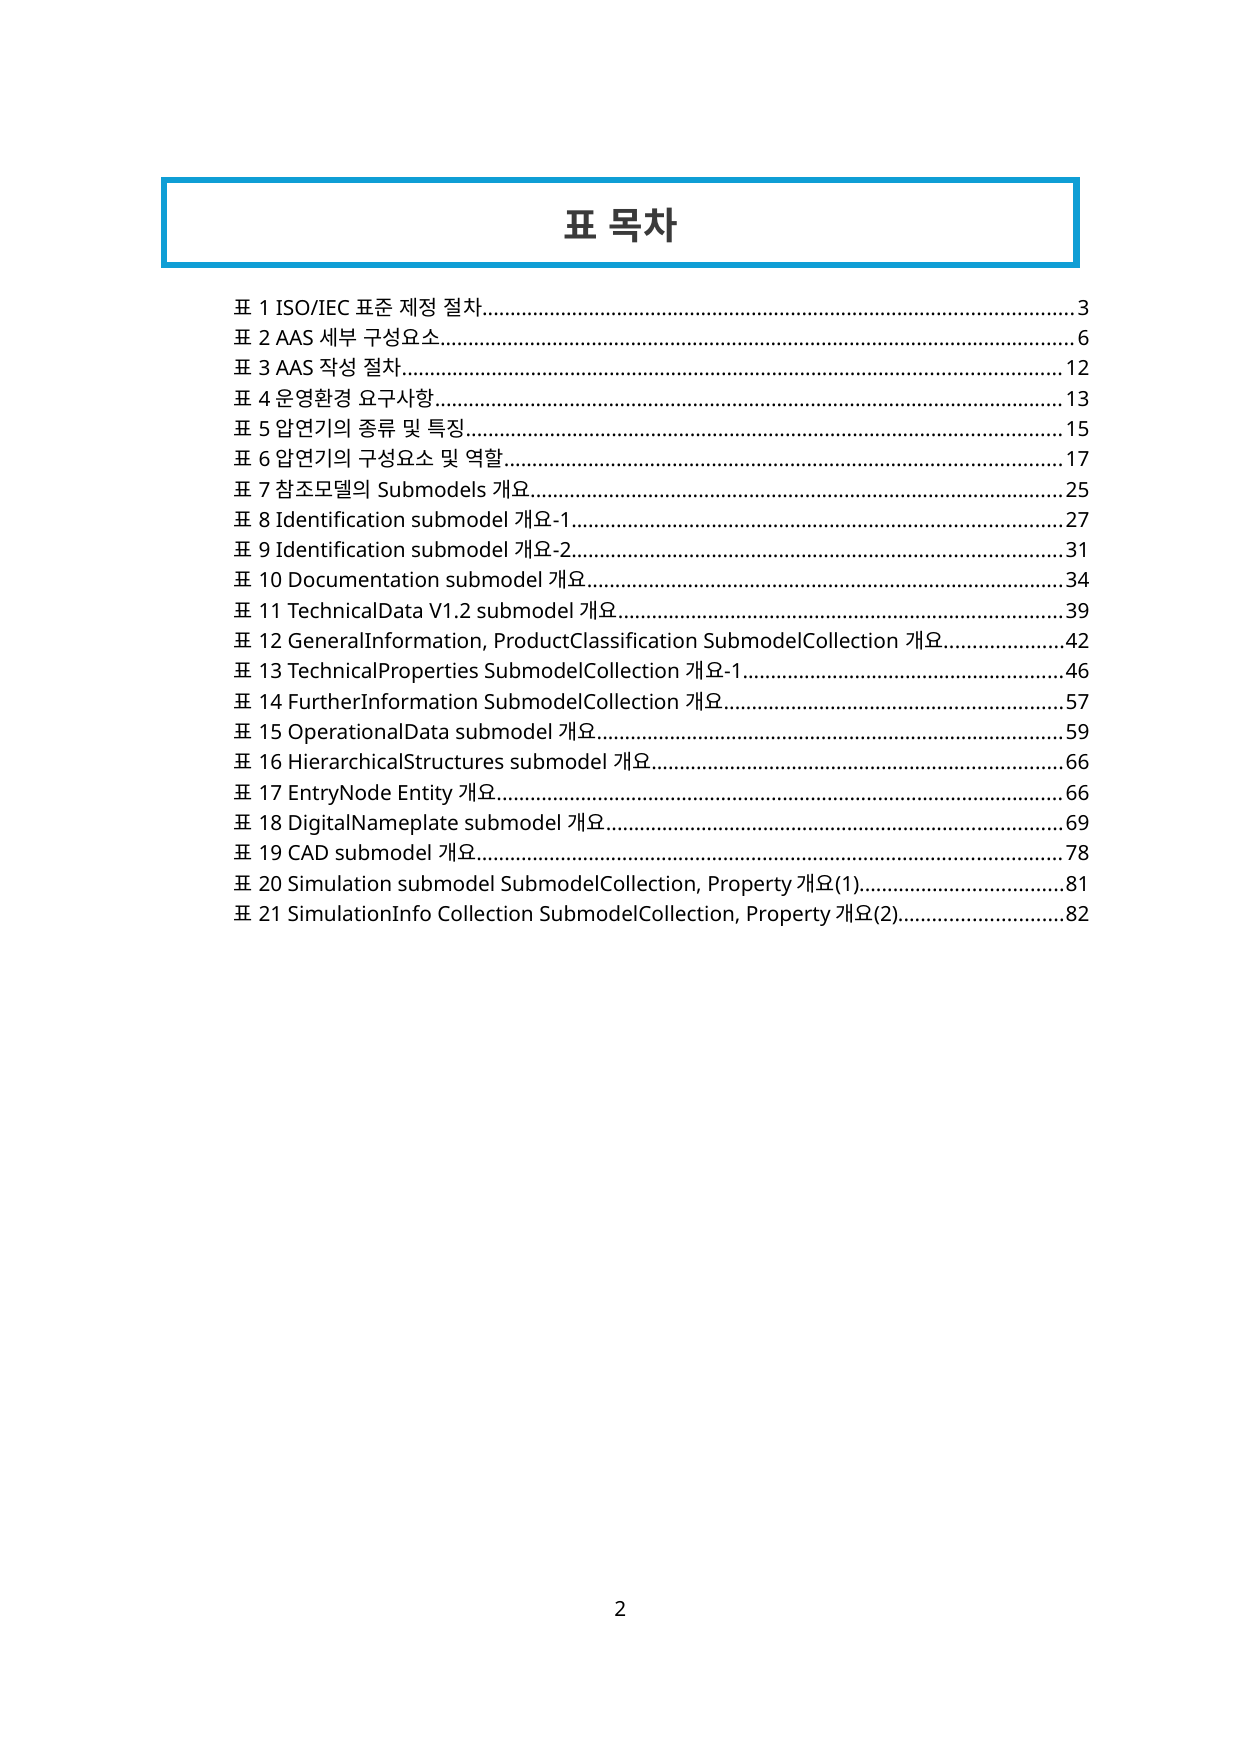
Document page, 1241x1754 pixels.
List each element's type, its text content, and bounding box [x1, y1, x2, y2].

text 표 17 EntryNode Entity 개요 66 [233, 776, 1090, 806]
text 표 7 참조모델의 Submodels 개요 25 [233, 473, 1090, 503]
text 표 6 압연기의 구성요소 및 역할 17 [233, 442, 1090, 473]
text 표 12 GeneralInformation, ProductClassification SubmodelCollection 개요 42 [233, 624, 1090, 655]
text 표 4 운영환경 요구사항 13 [233, 382, 1090, 412]
text 표 15 OperationalData submodel 개요 59 [233, 715, 1090, 746]
text 표 5 압연기의 종류 및 특징 15 [233, 412, 1090, 442]
text 표 14 FurtherInformation SubmodelCollection 개요 57 [233, 685, 1090, 715]
text 표 3 AAS 작성 절차 12 [233, 352, 1090, 382]
text 표 18 DigitalNameplate submodel 개요 69 [233, 806, 1090, 837]
text 표 10 Documentation submodel 개요 34 [233, 564, 1090, 594]
text 표 11 TechnicalData V1.2 submodel 개요 39 [233, 594, 1090, 624]
text 표 1 ISO/IEC 표준 제정 절차 3 [233, 291, 1090, 321]
text 표 16 HierarchicalStructures submodel 개요 66 [233, 746, 1090, 776]
text 표 19 CAD submodel 개요 78 [233, 837, 1090, 867]
text 표 9 Identification submodel 개요-2 31 [233, 533, 1090, 564]
text 표 20 Simulation submodel SubmodelCollection, Property개요(1) 81 [233, 867, 1090, 897]
text 표 8 Identification submodel 개요-1 27 [233, 503, 1090, 533]
text 표 21 SimulationInfo Collection SubmodelCollection, Property개요(2) 82 [233, 897, 1090, 927]
text 표 13 TechnicalProperties SubmodelCollection 개요-1 46 [233, 655, 1090, 685]
text 표 2 AAS 세부 구성요소 6 [233, 321, 1090, 352]
